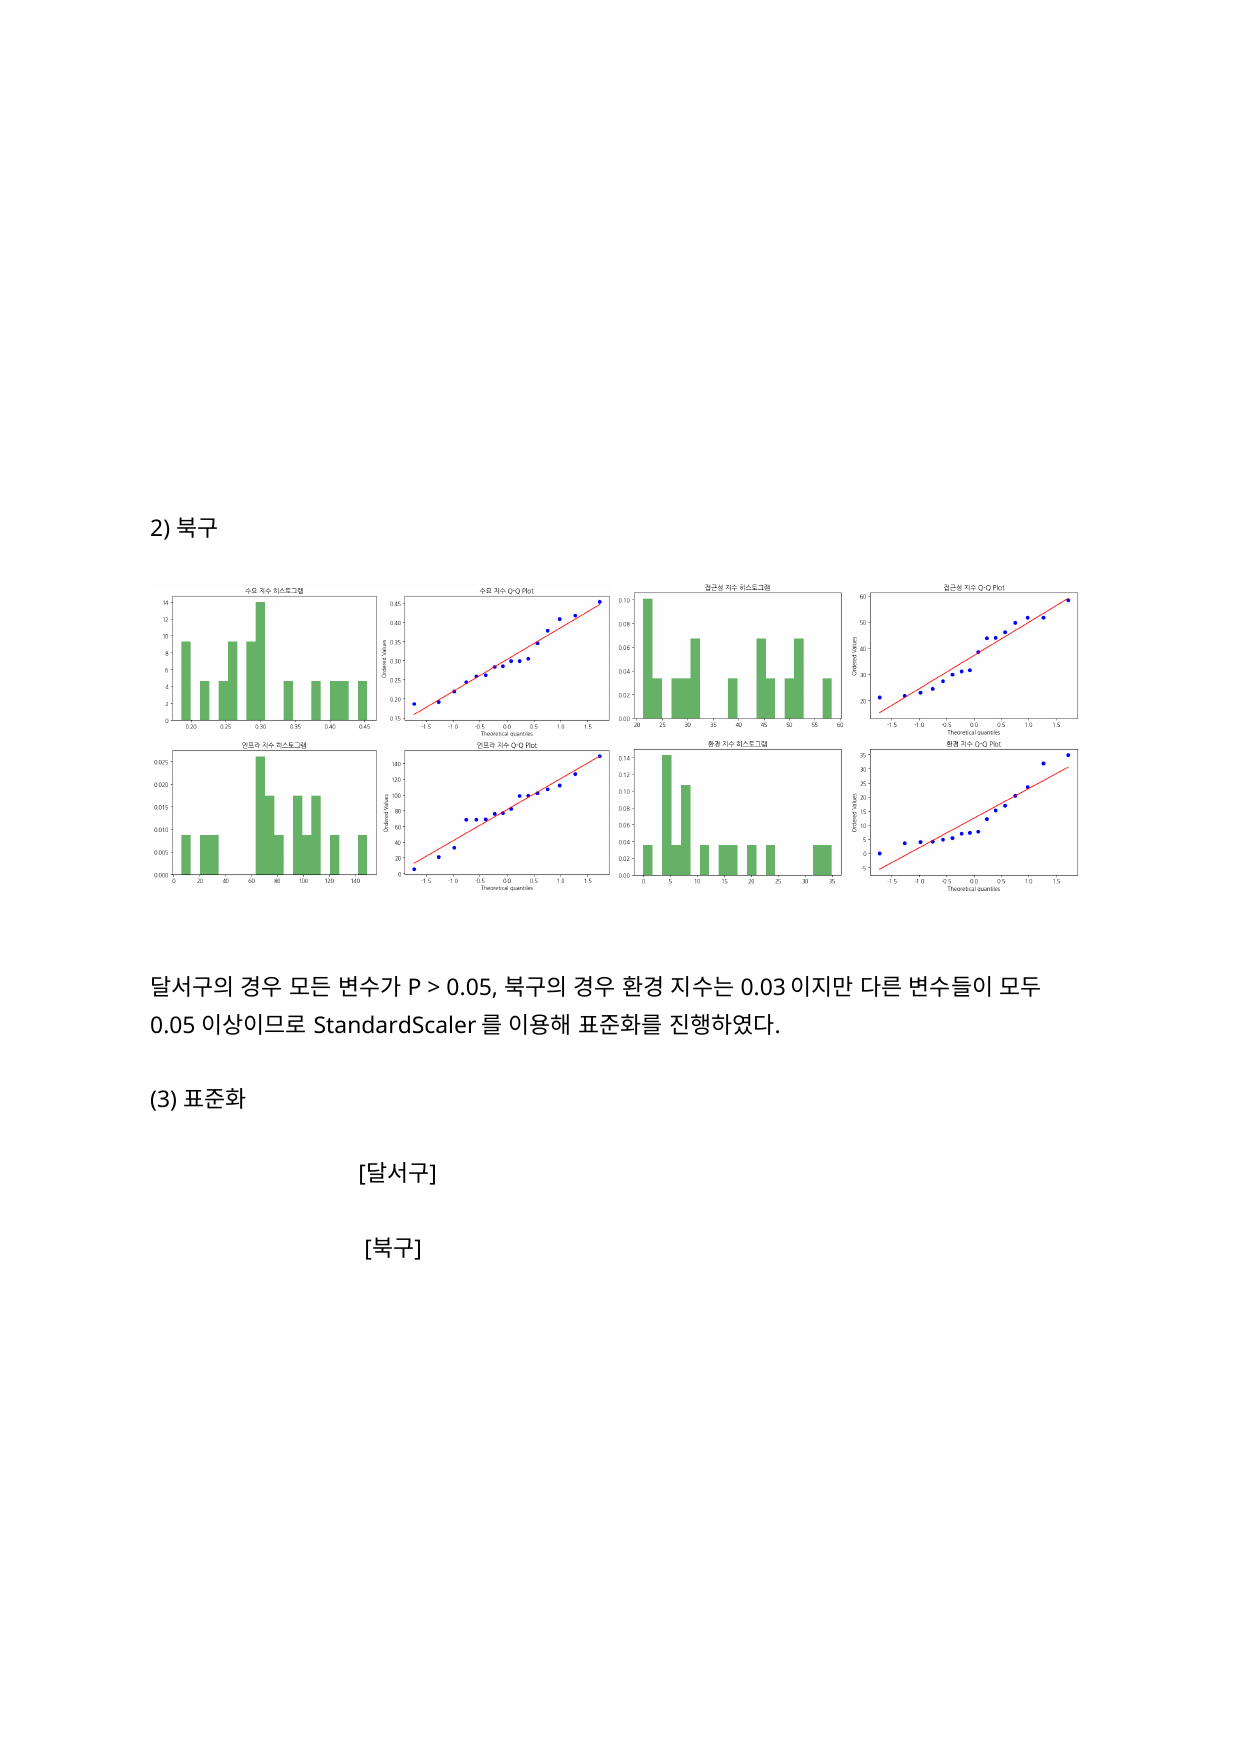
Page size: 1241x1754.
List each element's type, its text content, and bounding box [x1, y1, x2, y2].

text (3) 표준화 [150, 1081, 1090, 1114]
text [북구] [150, 1229, 1090, 1263]
text 2) 북구 [150, 509, 1090, 543]
text [달서구] [150, 1155, 1090, 1188]
text 달서구의 경우 모든 변수가 P > 0.05, 북구의 경우 환경 지수는 0.03이지만 다른 변수들이 모두 0.05 이상이므로 StandardScaler를 이용해 표준화를 진행하였다. [150, 968, 1090, 1040]
picture [617, 583, 1080, 893]
picture [150, 584, 613, 893]
